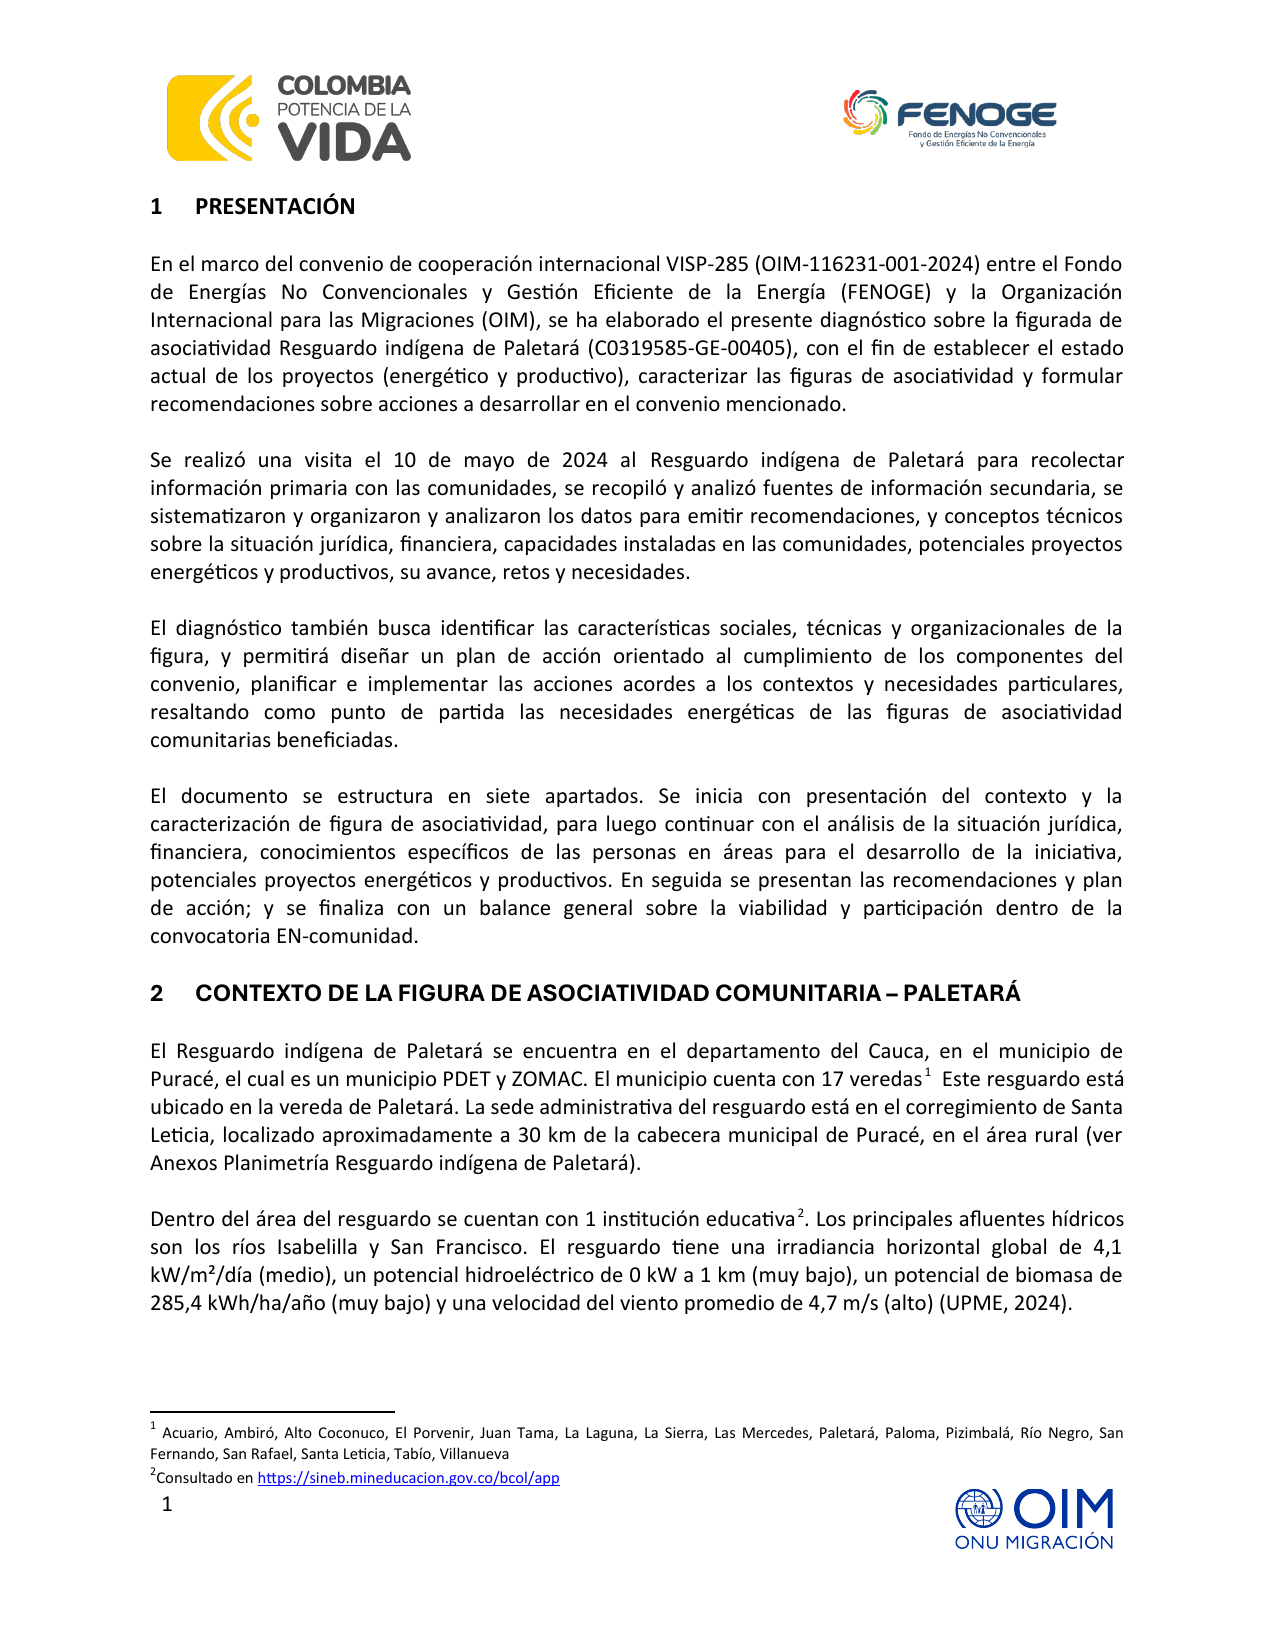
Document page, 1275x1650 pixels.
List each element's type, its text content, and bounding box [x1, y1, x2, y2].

text Se realizó una visita el 10 de mayo de 2024 al Resguardo indígena de Paletará para recolectar información primaria con las comunidades, se recopiló y analizó fuentes de información secundaria, se sistematizaron y organizaron y analizaron los datos para emitir recomendaciones, y conceptos técnicos sobre la situación jurídica, financiera, capacidades instaladas en las comunidades, potenciales proyectos energéticos y productivos, su avance, retos y necesidades. [150, 445, 1125, 585]
text Dentro del área del resguardo se cuentan con 1 institución educativa. Los principales afluentes hídricos son los ríos Isabelilla y San Francisco. El resguardo tiene una irradiancia horizontal global de 4,1 kW/m²/día (medio), un potencial hidroeléctrico de 0 kW a 1 km (muy bajo), un potencial de biomasa de 285,4 kWh/ha/año (muy bajo) y una velocidad del viento promedio de 4,7 m/s (alto) (UPME, 2024). [150, 1204, 1125, 1316]
subtitle CONTEXTO DE LA FIGURA DE ASOCIATIVIDAD COMUNITARIA – PALETARÁ [150, 977, 1125, 1008]
text El documento se estructura en siete apartados. Se inicia con presentación del contexto y la caracterización de figura de asociatividad, para luego continuar con el análisis de la situación jurídica, financiera, conocimientos específicos de las personas en áreas para el desarrollo de la iniciativa, potenciales proyectos energéticos y productivos. En seguida se presentan las recomendaciones y plan de acción; y se finaliza con un balance general sobre la viabilidad y participación dentro de la convocatoria EN-comunidad. [150, 781, 1125, 949]
text El Resguardo indígena de Paletará se encuentra en el departamento del Cauca, en el municipio de Puracé, el cual es un municipio PDET y ZOMAC. El municipio cuenta con 17 veredas Este resguardo está ubicado en la vereda de Paletará. La sede administrativa del resguardo está en el corregimiento de Santa Leticia, localizado aproximadamente a 30 km de la cabecera municipal de Puracé, en el área rural (ver Anexos Planimetría Resguardo indígena de Paletará). [150, 1036, 1125, 1176]
subtitle PRESENTACIÓN [150, 190, 1125, 221]
picture [842, 88, 1059, 148]
picture [161, 73, 417, 163]
picture [955, 1489, 1113, 1549]
text El diagnóstico también busca identificar las características sociales, técnicas y organizacionales de la figura, y permitirá diseñar un plan de acción orientado al cumplimiento de los componentes del convenio, planificar e implementar las acciones acordes a los contextos y necesidades particulares, resaltando como punto de partida las necesidades energéticas de las figuras de asociatividad comunitarias beneficiadas. [150, 613, 1125, 753]
text En el marco del convenio de cooperación internacional VISP-285 (OIM-116231-001-2024) entre el Fondo de Energías No Convencionales y Gestión Eficiente de la Energía (FENOGE) y la Organización Internacional para las Migraciones (OIM), se ha elaborado el presente diagnóstico sobre la figurada de asociatividad Resguardo indígena de Paletará (C0319585-GE-00405), con el fin de establecer el estado actual de los proyectos (energético y productivo), caracterizar las figuras de asociatividad y formular recomendaciones sobre acciones a desarrollar en el convenio mencionado. [150, 249, 1125, 417]
